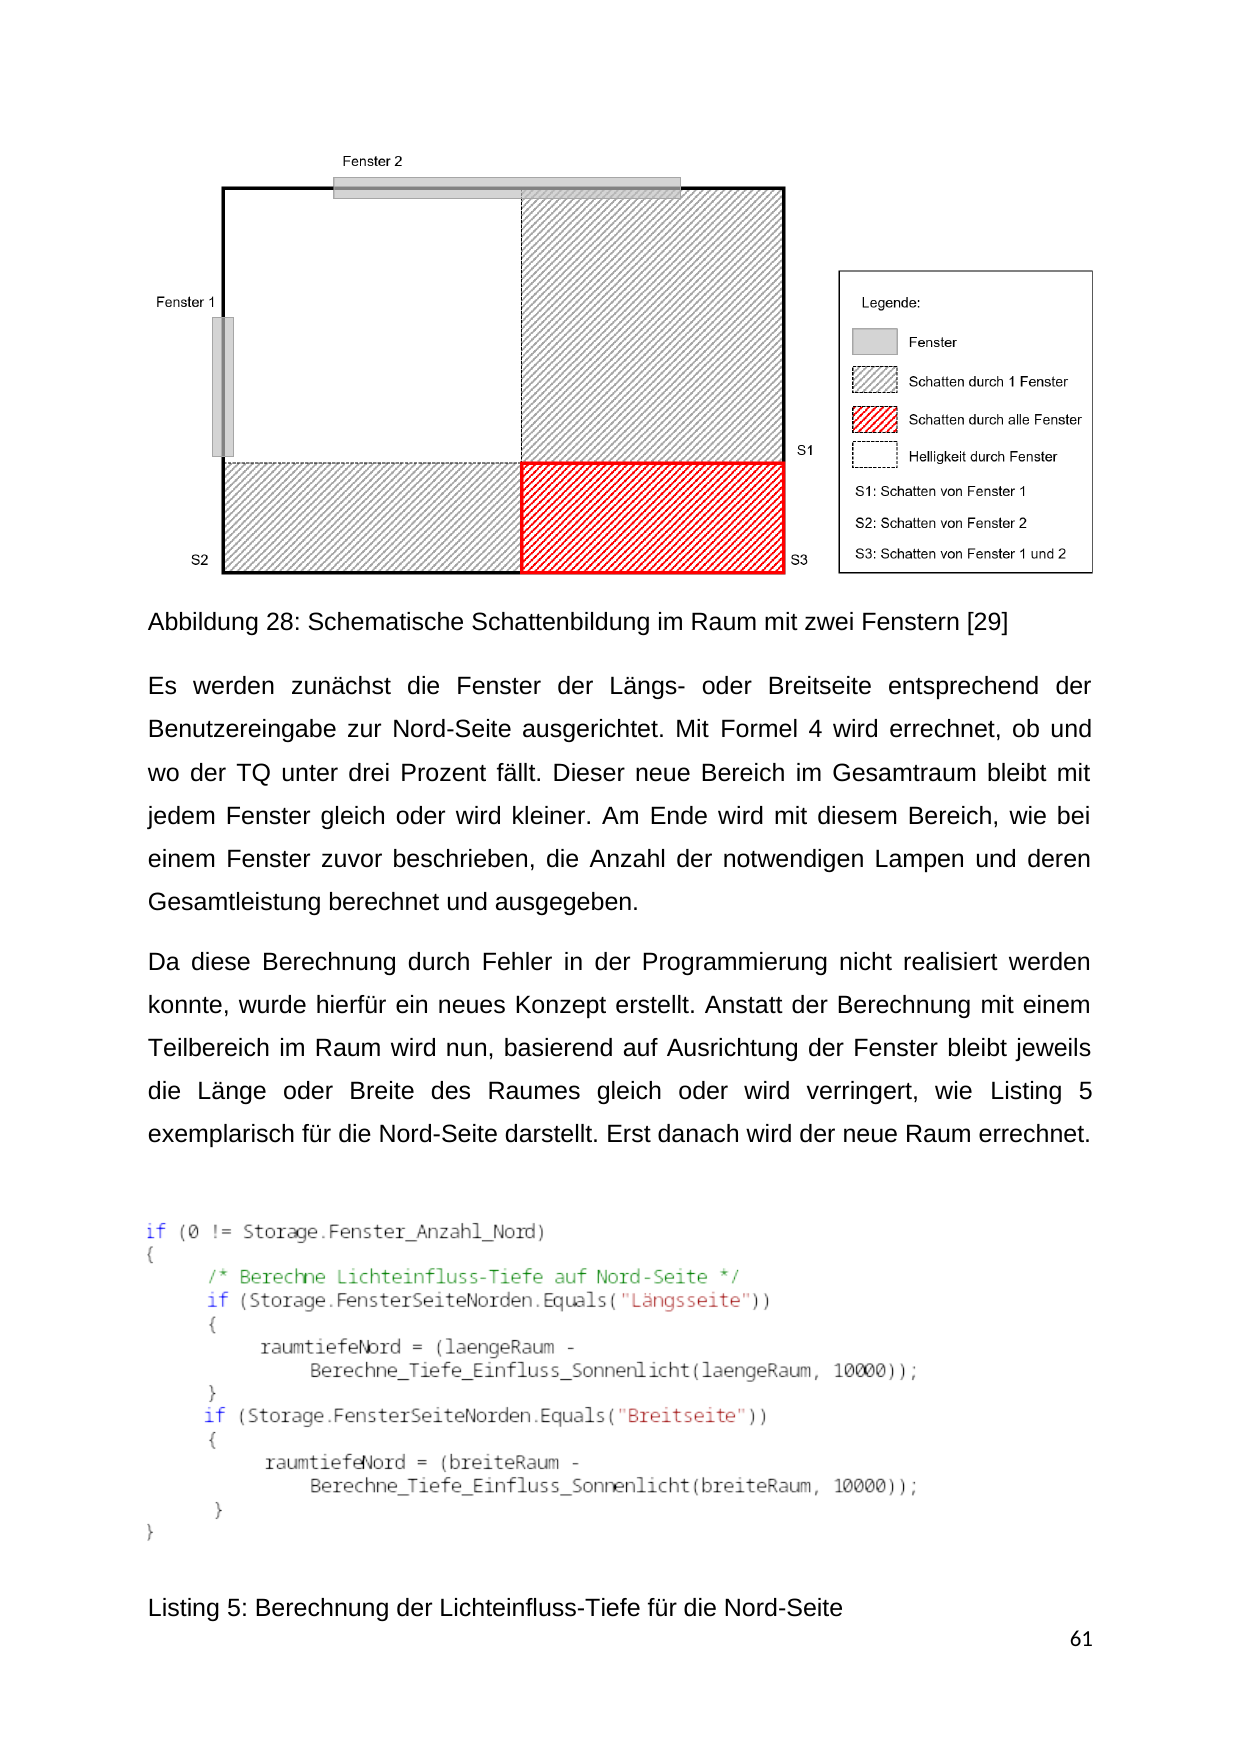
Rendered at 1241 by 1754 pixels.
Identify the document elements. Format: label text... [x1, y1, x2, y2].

text Da diese Berechnung durch Fehler in der Programmierung nicht realisiert werden konnte, wurde hierfür ein neues Konzept erstellt. Anstatt der Berechnung mit einem Teilbereich im Raum wird nun, basierend auf Ausrichtung der Fenster bleibt jeweils die Länge oder Breite des Raumes gleich oder wird verringert, wie Listing 5 exemplarisch für die Nord-Seite darstellt. Erst danach wird der neue Raum errechnet. [148, 947, 1093, 1190]
picture [147, 147, 1093, 577]
text Abbildung 31: Schematische Schattenbildung im Raum mit zwei Fenstern [29] [148, 607, 1093, 636]
text Listing 5: Berechnung der Lichteinfluss-Tiefe für die Nord-Seite [148, 1593, 1093, 1622]
text Es werden zunächst die Fenster der Längs- oder Breitseite entsprechend der Benutzereingabe zur Nord-Seite ausgerichtet. Mit Formel 4 wird errechnet, ob und wo der TQ unter drei Prozent fällt. Dieser neue Bereich im Gesamtraum bleibt mit jedem Fenster gleich oder wird kleiner. Am Ende wird mit diesem Bereich, wie bei einem Fenster zuvor beschrieben, die Anzahl der notwendigen Lampen und deren Gesamtleistung berechnet und ausgegeben. [148, 671, 1093, 916]
